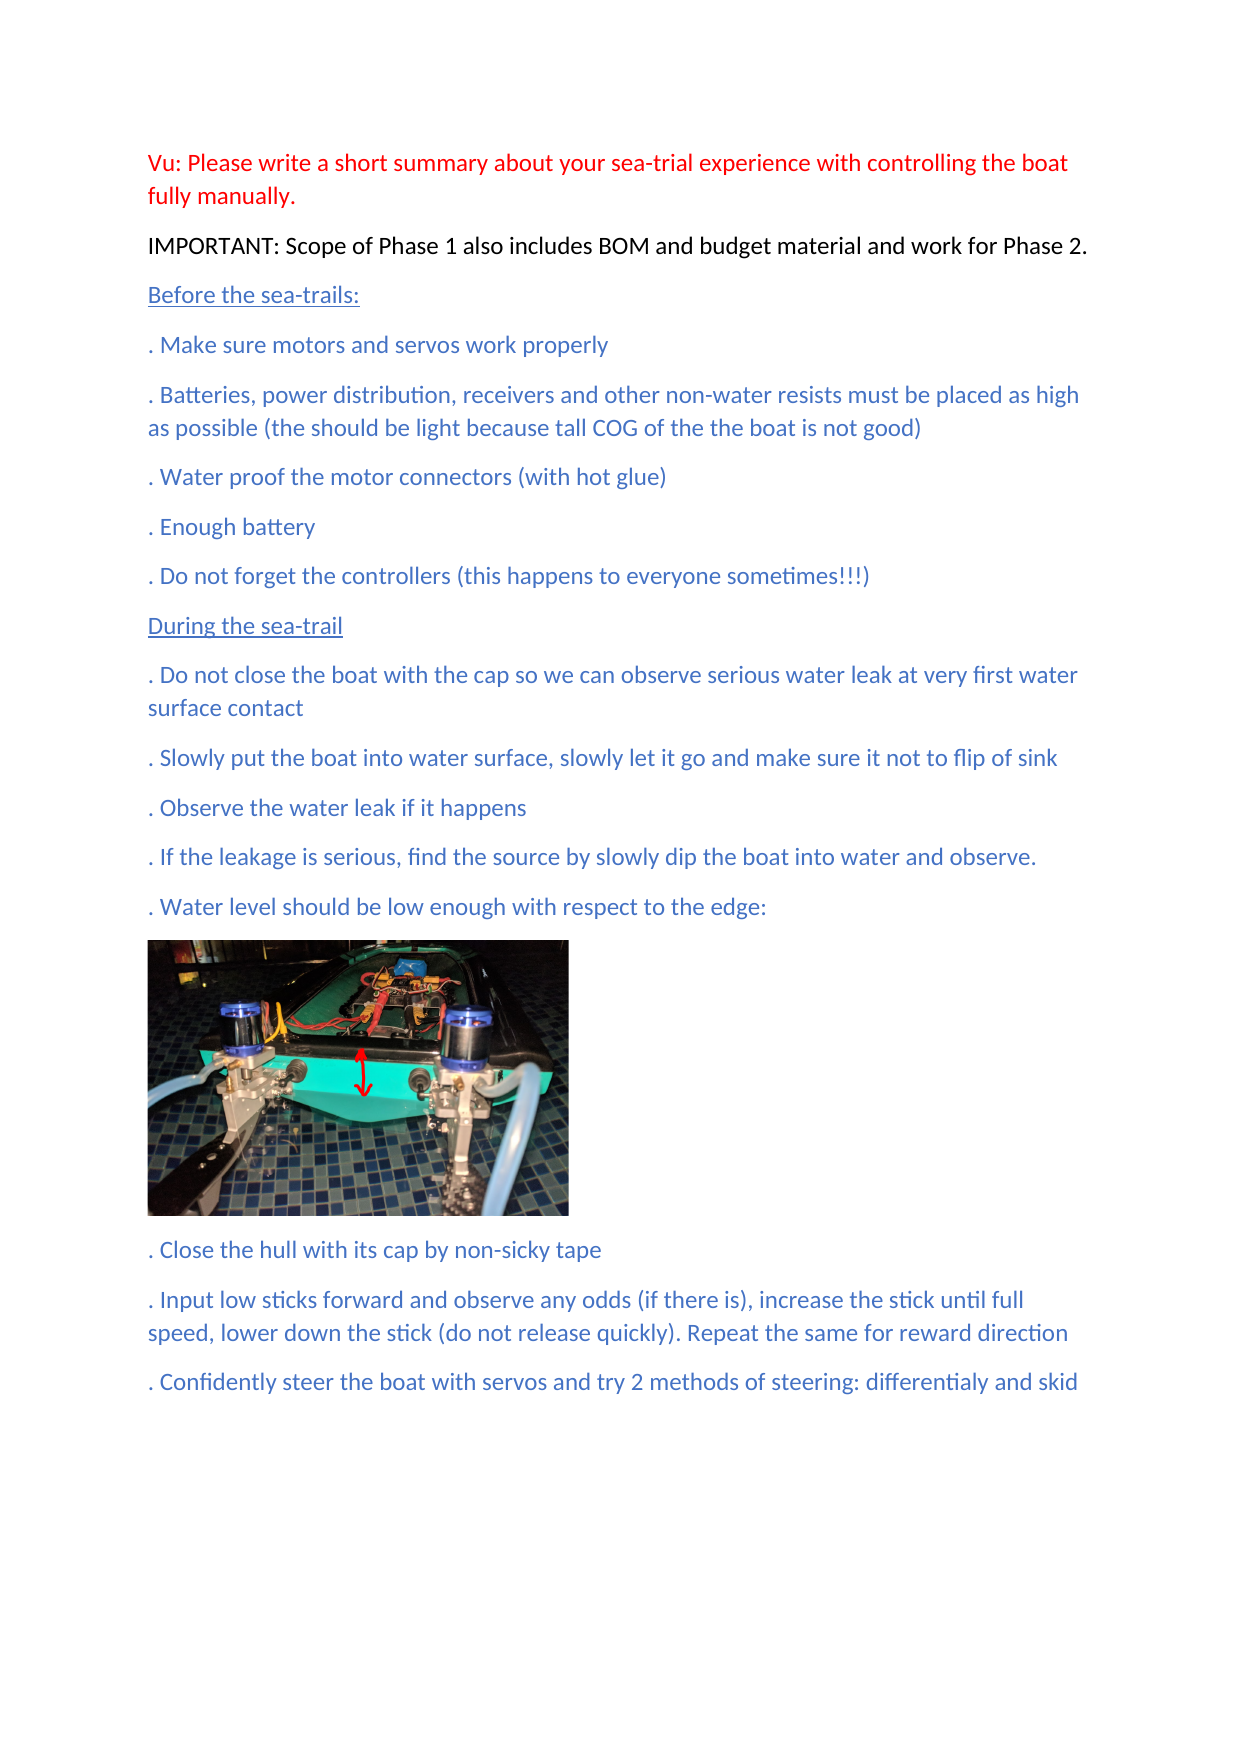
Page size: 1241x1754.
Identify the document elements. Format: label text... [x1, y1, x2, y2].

text Before the sea-trails: [148, 280, 1093, 310]
text . Slowly put the boat into water surface, slowly let it go and make sure it not to flip of sink [148, 742, 1093, 773]
text . Confidently steer the boat with servos and try 2 methods of steering: differentialy and skid [148, 1366, 1093, 1397]
text . Observe the water leak if it happens [148, 792, 1093, 822]
text . If the leakage is serious, find the source by slowly dip the boat into water and observe. [148, 841, 1093, 872]
picture [147, 940, 569, 1216]
text . Batteries, power distribution, receivers and other non-water resists must be placed as high as possible (the should be light because tall COG of the the boat is not good) [148, 379, 1093, 442]
text . Do not close the boat with the cap so we can observe serious water leak at very first water surface contact [148, 660, 1093, 723]
text During the sea-trail [148, 610, 1093, 641]
text . Water proof the motor connectors (with hot glue) [148, 461, 1093, 492]
text . Input low sticks forward and observe any odds (if there is), increase the stick until full speed, lower down the stick (do not release quickly). Repeat the same for reward direction [148, 1284, 1093, 1347]
text . Water level should be low enough with respect to the edge: [148, 891, 1093, 921]
text . Close the hull with its cap by non-sicky tape [148, 1234, 1093, 1265]
text . Enough battery [148, 511, 1093, 541]
text . Do not forget the controllers (this happens to everyone sometimes!!!) [148, 561, 1093, 591]
text IMPORTANT: Scope of Phase 1 also includes BOM and budget material and work for Phase 2. [148, 230, 1093, 261]
text Vu: Please write a short summary about your sea-trial experience with controlling the boat fully manually. [148, 148, 1093, 211]
text . Make sure motors and servos work properly [148, 329, 1093, 360]
